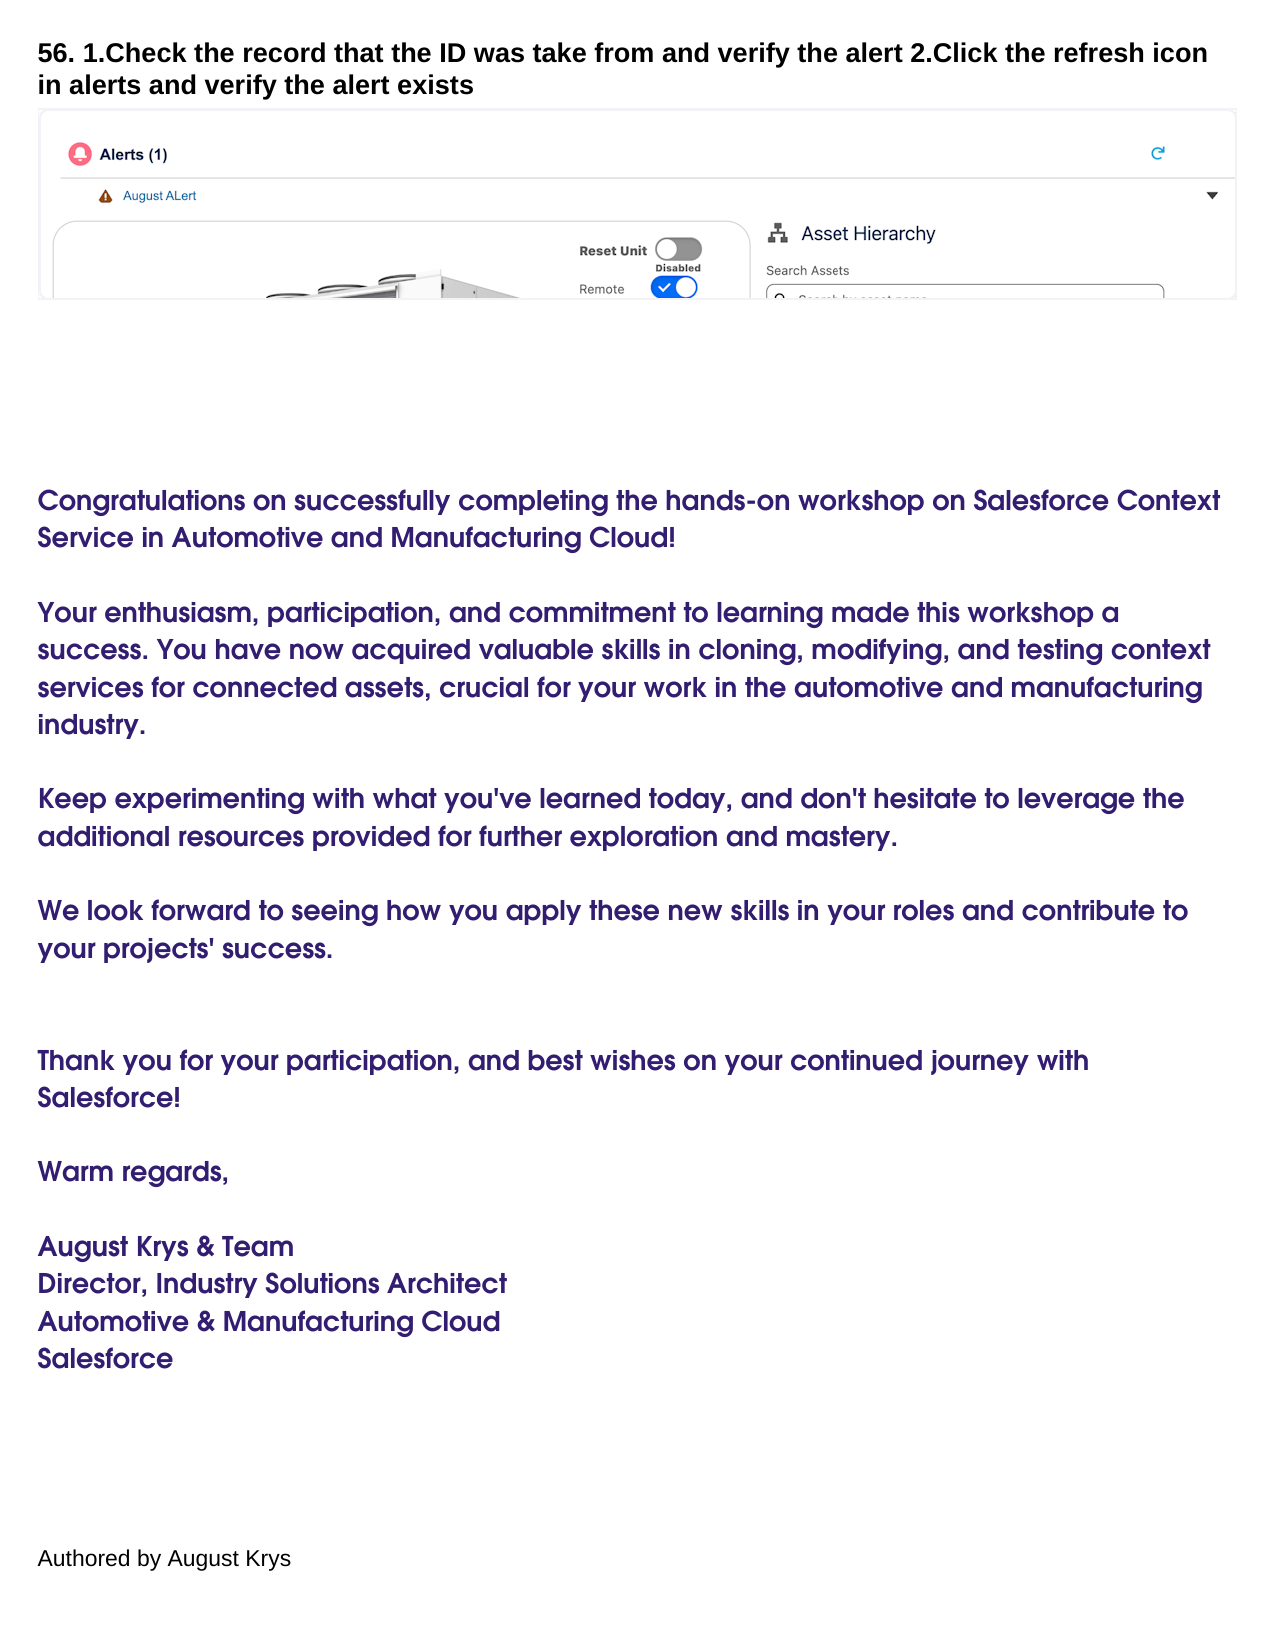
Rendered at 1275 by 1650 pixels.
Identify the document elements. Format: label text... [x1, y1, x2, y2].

text We look forward to seeing how you apply these new skills in your roles and contribute to your projects' success. [37, 895, 1237, 965]
text Director, Industry Solutions Architect [37, 1268, 1237, 1301]
text Warm regards, [37, 1156, 1237, 1189]
picture [39, 110, 1236, 298]
text Salesforce [37, 1343, 1237, 1375]
subtitle 56. 1.Check the record that the ID was take from and verify the alert 2.Click the refresh icon in alerts and verify the alert exists [37, 37, 1237, 100]
text Keep experimenting with what you've learned today, and don't hesitate to leverage the additional resources provided for further exploration and mastery. [37, 783, 1237, 853]
text Your enthusiasm, participation, and commitment to learning made this workshop a success. You have now acquired valuable skills in cloning, modifying, and testing context services for connected assets, crucial for your work in the automotive and manufacturing industry. [37, 597, 1237, 741]
text Automotive & Manufacturing Cloud [37, 1306, 1237, 1338]
text Congratulations on successfully completing the hands-on workshop on Salesforce Context Service in Automotive and Manufacturing Cloud! [37, 485, 1237, 555]
text Thank you for your participation, and best wishes on your continued journey with Salesforce! [37, 1044, 1237, 1114]
text August Krys & Team [37, 1231, 1237, 1263]
